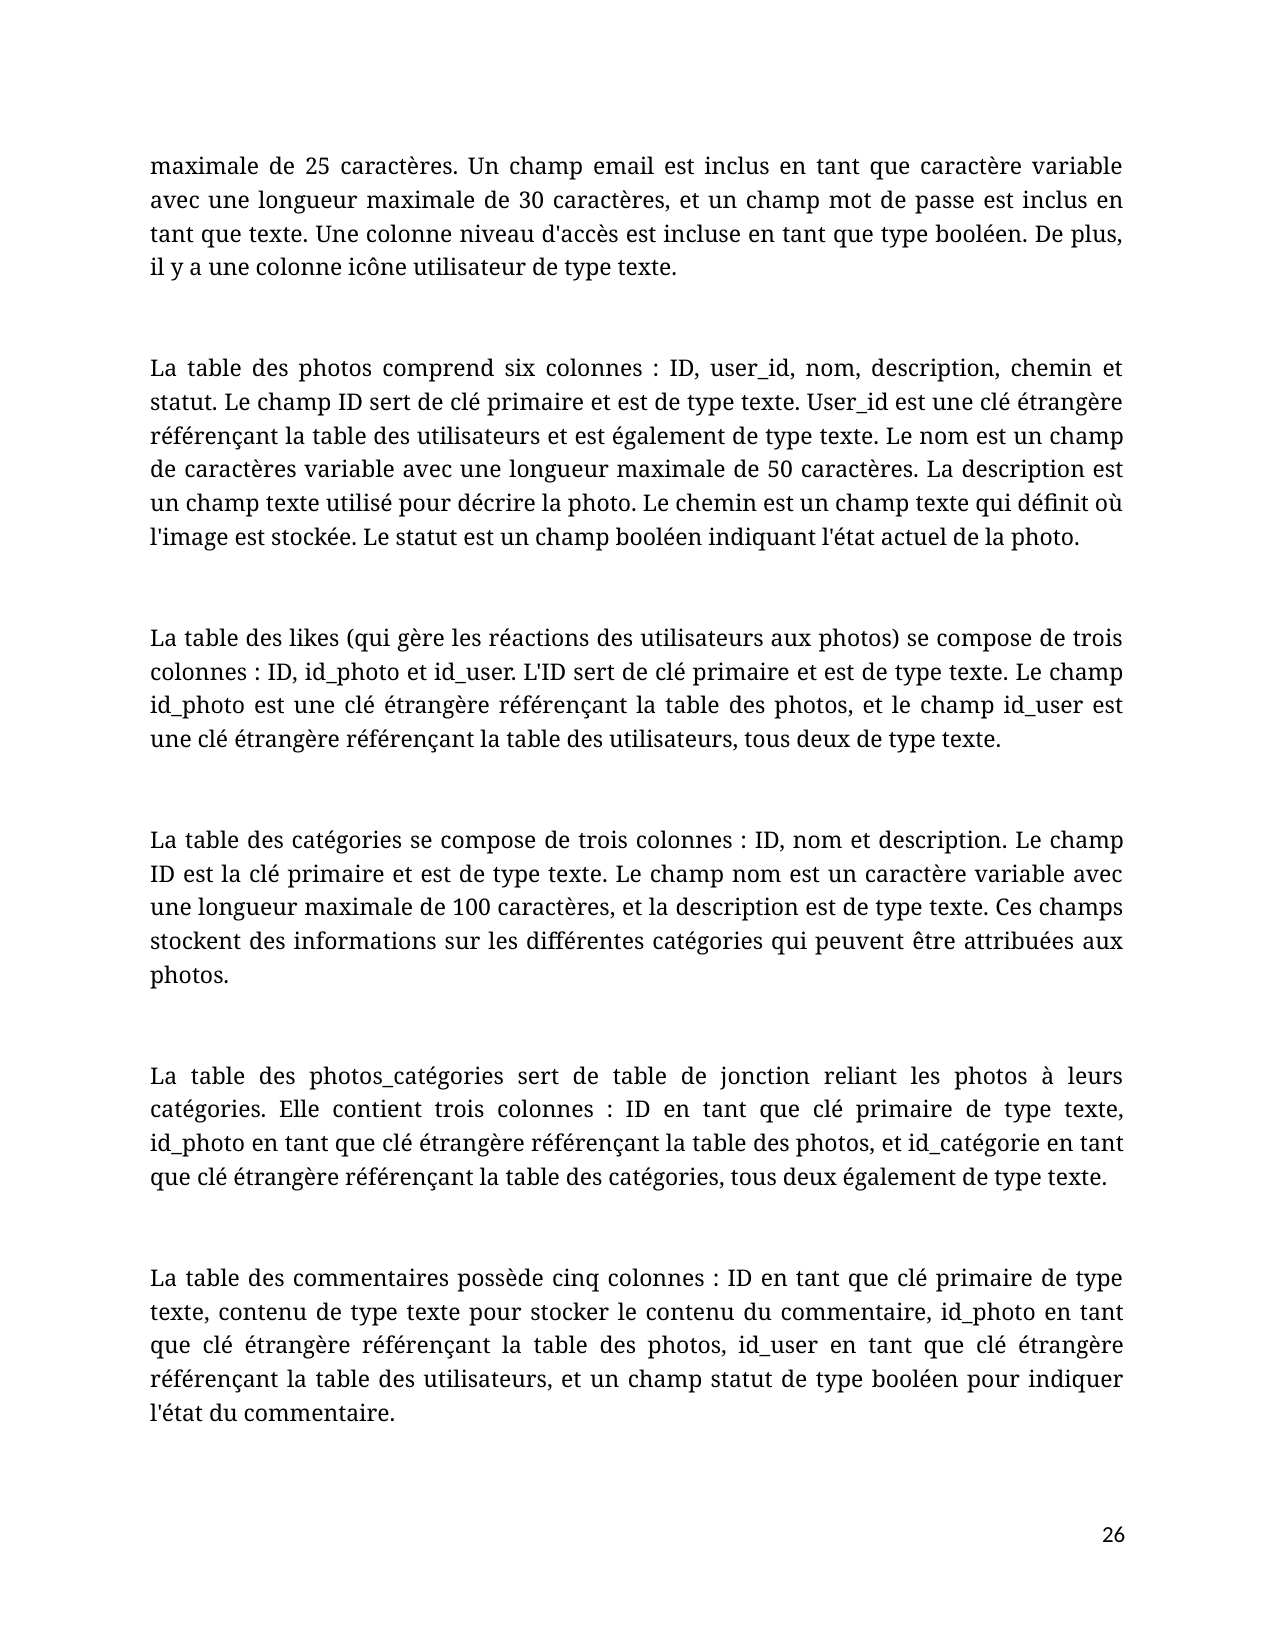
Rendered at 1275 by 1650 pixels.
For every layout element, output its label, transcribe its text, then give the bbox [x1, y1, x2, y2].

text La table des likes (qui gère les réactions des utilisateurs aux photos) se compose de trois colonnes : ID, id_photo et id_user. L'ID sert de clé primaire et est de type texte. Le champ id_photo est une clé étrangère référençant la table des photos, et le champ id_user est une clé étrangère référençant la table des utilisateurs, tous deux de type texte. [150, 622, 1125, 754]
text La table des commentaires possède cinq colonnes : ID en tant que clé primaire de type texte, contenu de type texte pour stocker le contenu du commentaire, id_photo en tant que clé étrangère référençant la table des photos, id_user en tant que clé étrangère référençant la table des utilisateurs, et un champ statut de type booléen pour indiquer l'état du commentaire. [150, 1262, 1125, 1428]
text La table des catégories se compose de trois colonnes : ID, nom et description. Le champ ID est la clé primaire et est de type texte. Le champ nom est un caractère variable avec une longueur maximale de 100 caractères, et la description est de type texte. Ces champs stockent des informations sur les différentes catégories qui peuvent être attribuées aux photos. [150, 824, 1125, 990]
text La table des photos comprend six colonnes : ID, user_id, nom, description, chemin et statut. Le champ ID sert de clé primaire et est de type texte. User_id est une clé étrangère référençant la table des utilisateurs et est également de type texte. Le nom est un champ de caractères variable avec une longueur maximale de 50 caractères. La description est un champ texte utilisé pour décrire la photo. Le chemin est un champ texte qui définit où l'image est stockée. Le statut est un champ booléen indiquant l'état actuel de la photo. [150, 352, 1125, 552]
text La table des photos_catégories sert de table de jonction reliant les photos à leurs catégories. Elle contient trois colonnes : ID en tant que clé primaire de type texte, id_photo en tant que clé étrangère référençant la table des photos, et id_catégorie en tant que clé étrangère référençant la table des catégories, tous deux également de type texte. [150, 1059, 1125, 1192]
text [150, 150, 1125, 282]
